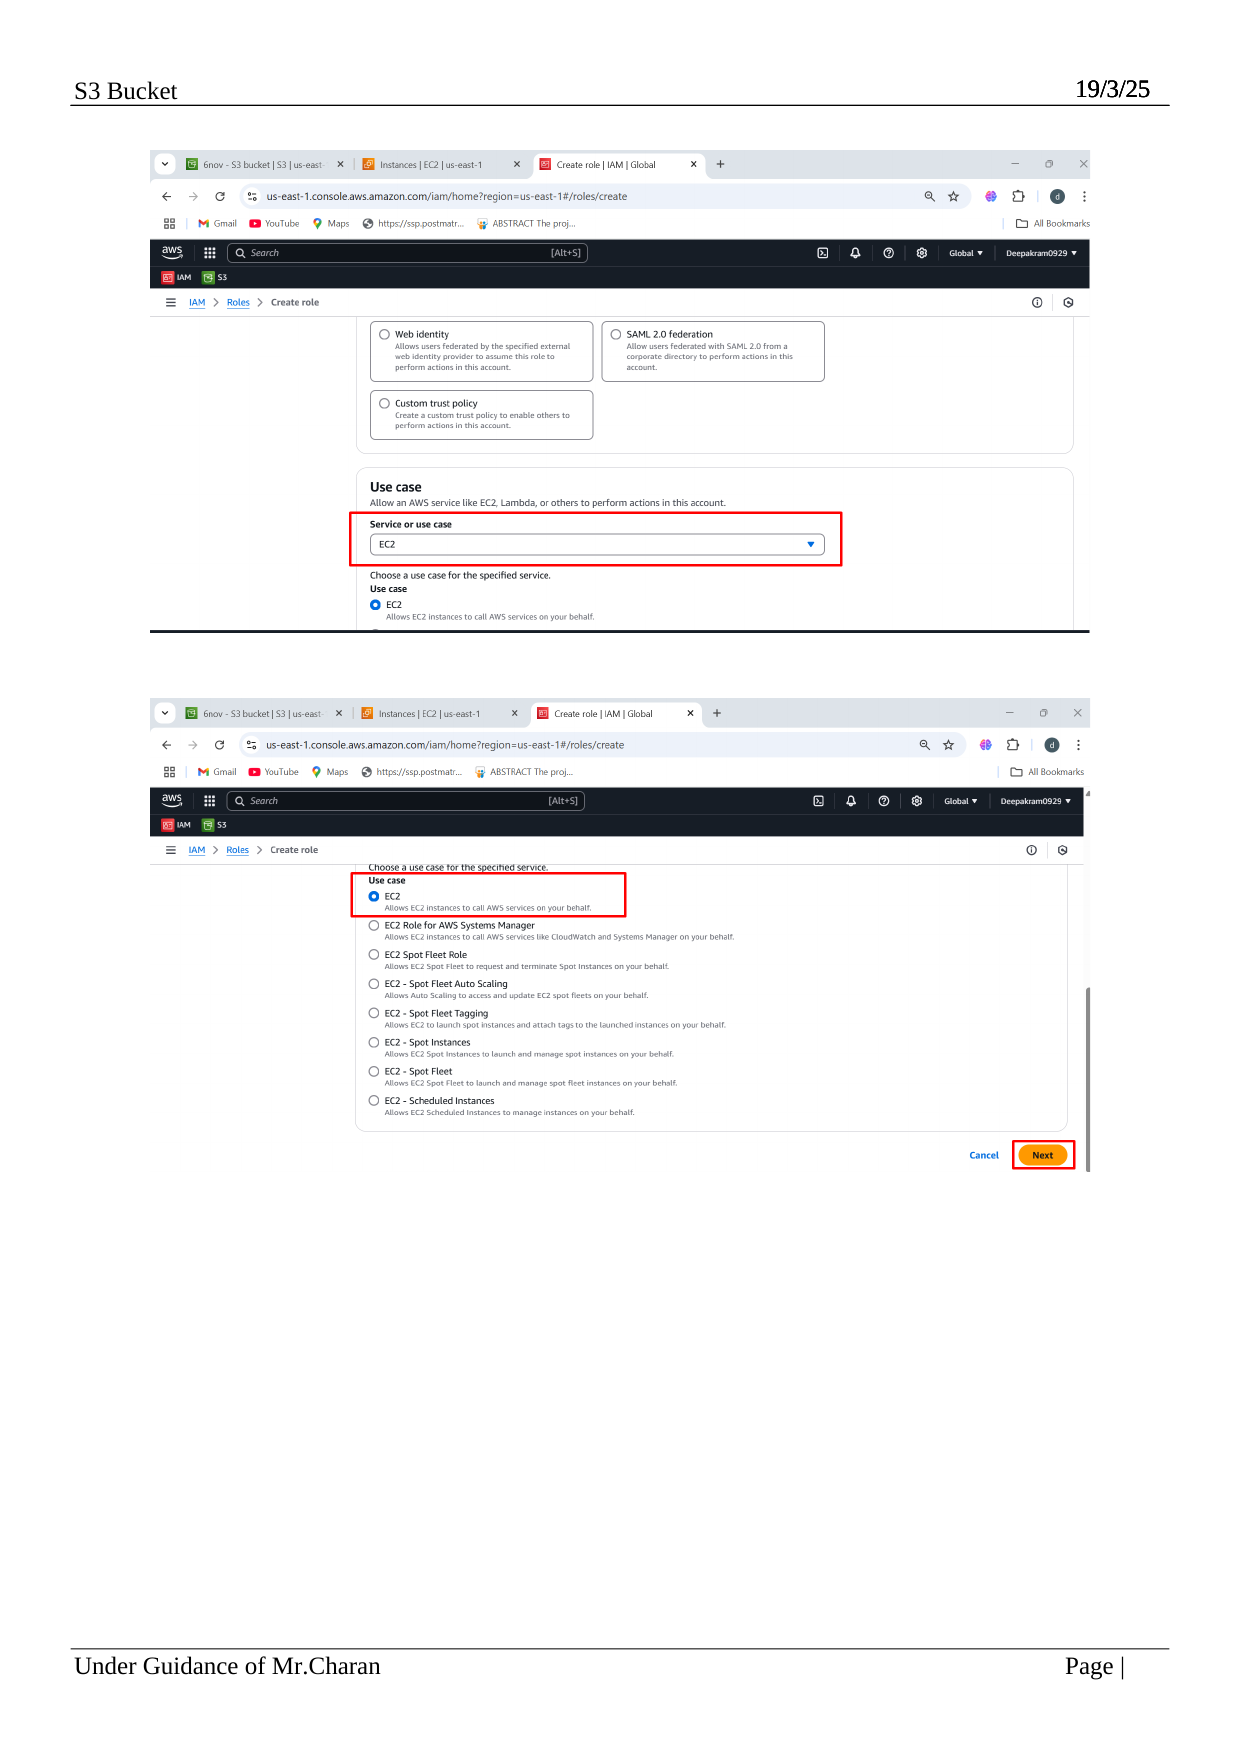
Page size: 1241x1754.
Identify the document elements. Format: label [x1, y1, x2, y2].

picture [150, 150, 1091, 633]
picture [150, 698, 1091, 1172]
